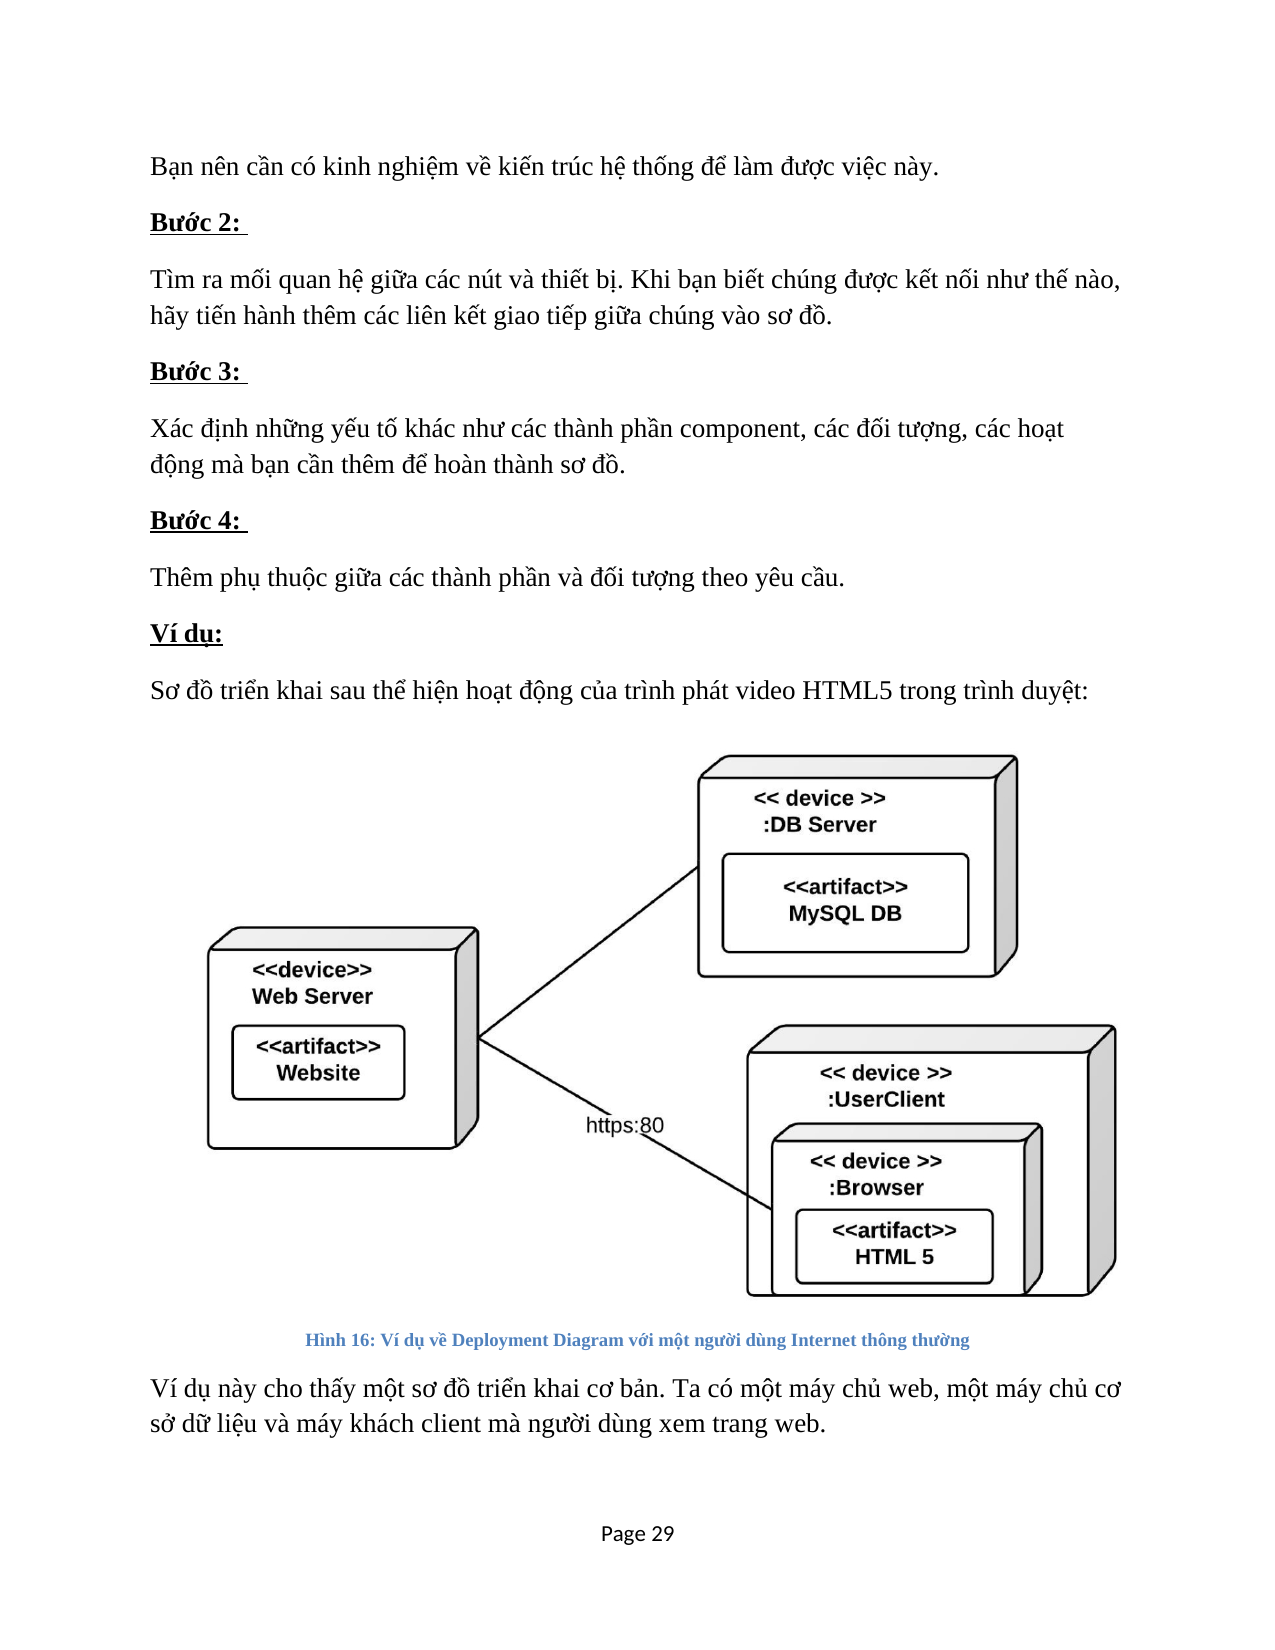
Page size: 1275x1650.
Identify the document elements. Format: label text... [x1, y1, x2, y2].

text Ví dụ này cho thấy một sơ đồ triển khai cơ bản. Ta có một máy chủ web, một máy chủ cơ sở dữ liệu và máy khách client mà người dùng xem trang web. [150, 1372, 1125, 1439]
text Thêm phụ thuộc giữa các thành phần và đối tượng theo yêu cầu. [150, 561, 1125, 592]
picture [150, 730, 1125, 1305]
text Bạn nên cần có kinh nghiệm về kiến trúc hệ thống để làm được việc này. [150, 150, 1125, 181]
text Bước 4: [150, 504, 1125, 535]
text Bước 3: [150, 355, 1125, 387]
text Tìm ra mối quan hệ giữa các nút và thiết bị. Khi bạn biết chúng được kết nối như thế nào, hãy tiến hành thêm các liên kết giao tiếp giữa chúng vào sơ đồ. [150, 263, 1125, 330]
text Hình 16: Ví dụ về Deployment Diagram với một người dùng Internet thông thường [150, 1329, 1125, 1351]
text Xác định những yếu tố khác như các thành phần component, các đối tượng, các hoạt động mà bạn cần thêm để hoàn thành sơ đồ. [150, 412, 1125, 479]
text Sơ đồ triển khai sau thể hiện hoạt động của trình phát video HTML5 trong trình duyệt: [150, 674, 1125, 705]
text Bước 2: [150, 207, 1125, 238]
text Ví dụ: [150, 617, 1125, 648]
